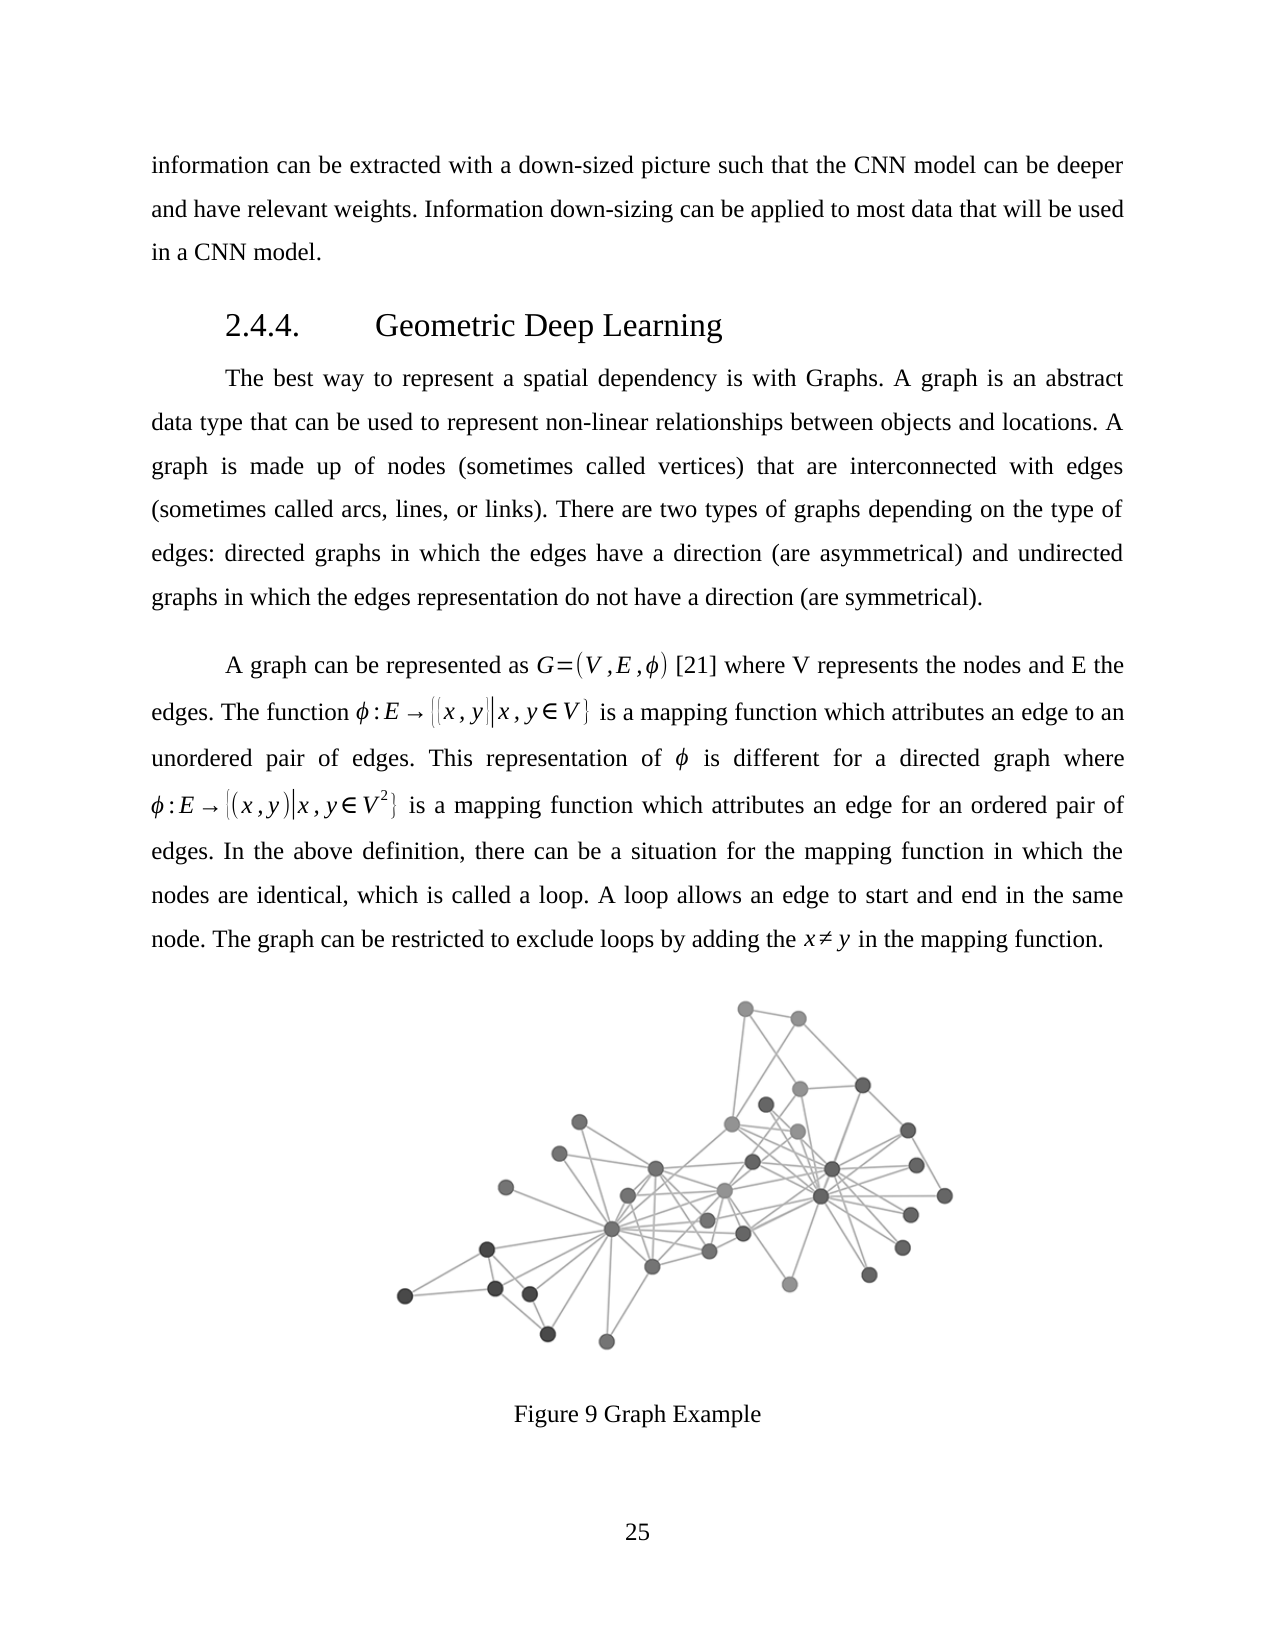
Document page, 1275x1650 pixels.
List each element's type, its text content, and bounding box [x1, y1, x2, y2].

text Figure 9 Graph Example [150, 1399, 1125, 1427]
subtitle Geometric Deep Learning [225, 305, 1125, 343]
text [151, 150, 1125, 266]
picture [388, 991, 961, 1360]
text The best way to represent a spatial dependency is with Graphs. A graph is an abstract data type that can be used to represent non-linear relationships between objects and locations. A graph is made up of nodes (sometimes called vertices) that are interconnected with edges (sometimes called arcs, lines, or links). There are two types of graphs depending on the type of edges: directed graphs in which the edges have a direction (are asymmetrical) and undirected graphs in which the edges representation do not have a direction (are symmetrical). [151, 363, 1125, 610]
text A graph can be represented as where V represents the nodes and E the edges. The function is a mapping function which attributes an edge to an unordered pair of edges. This representation of is different for a directed graph where is a mapping function which attributes an edge for an ordered pair of edges. In the above definition, there can be a situation for the mapping function in which the nodes are identical, which is called a loop. A loop allows an edge to start and end in the same node. The graph can be restricted to exclude loops by adding the in the mapping function. [151, 649, 1125, 952]
